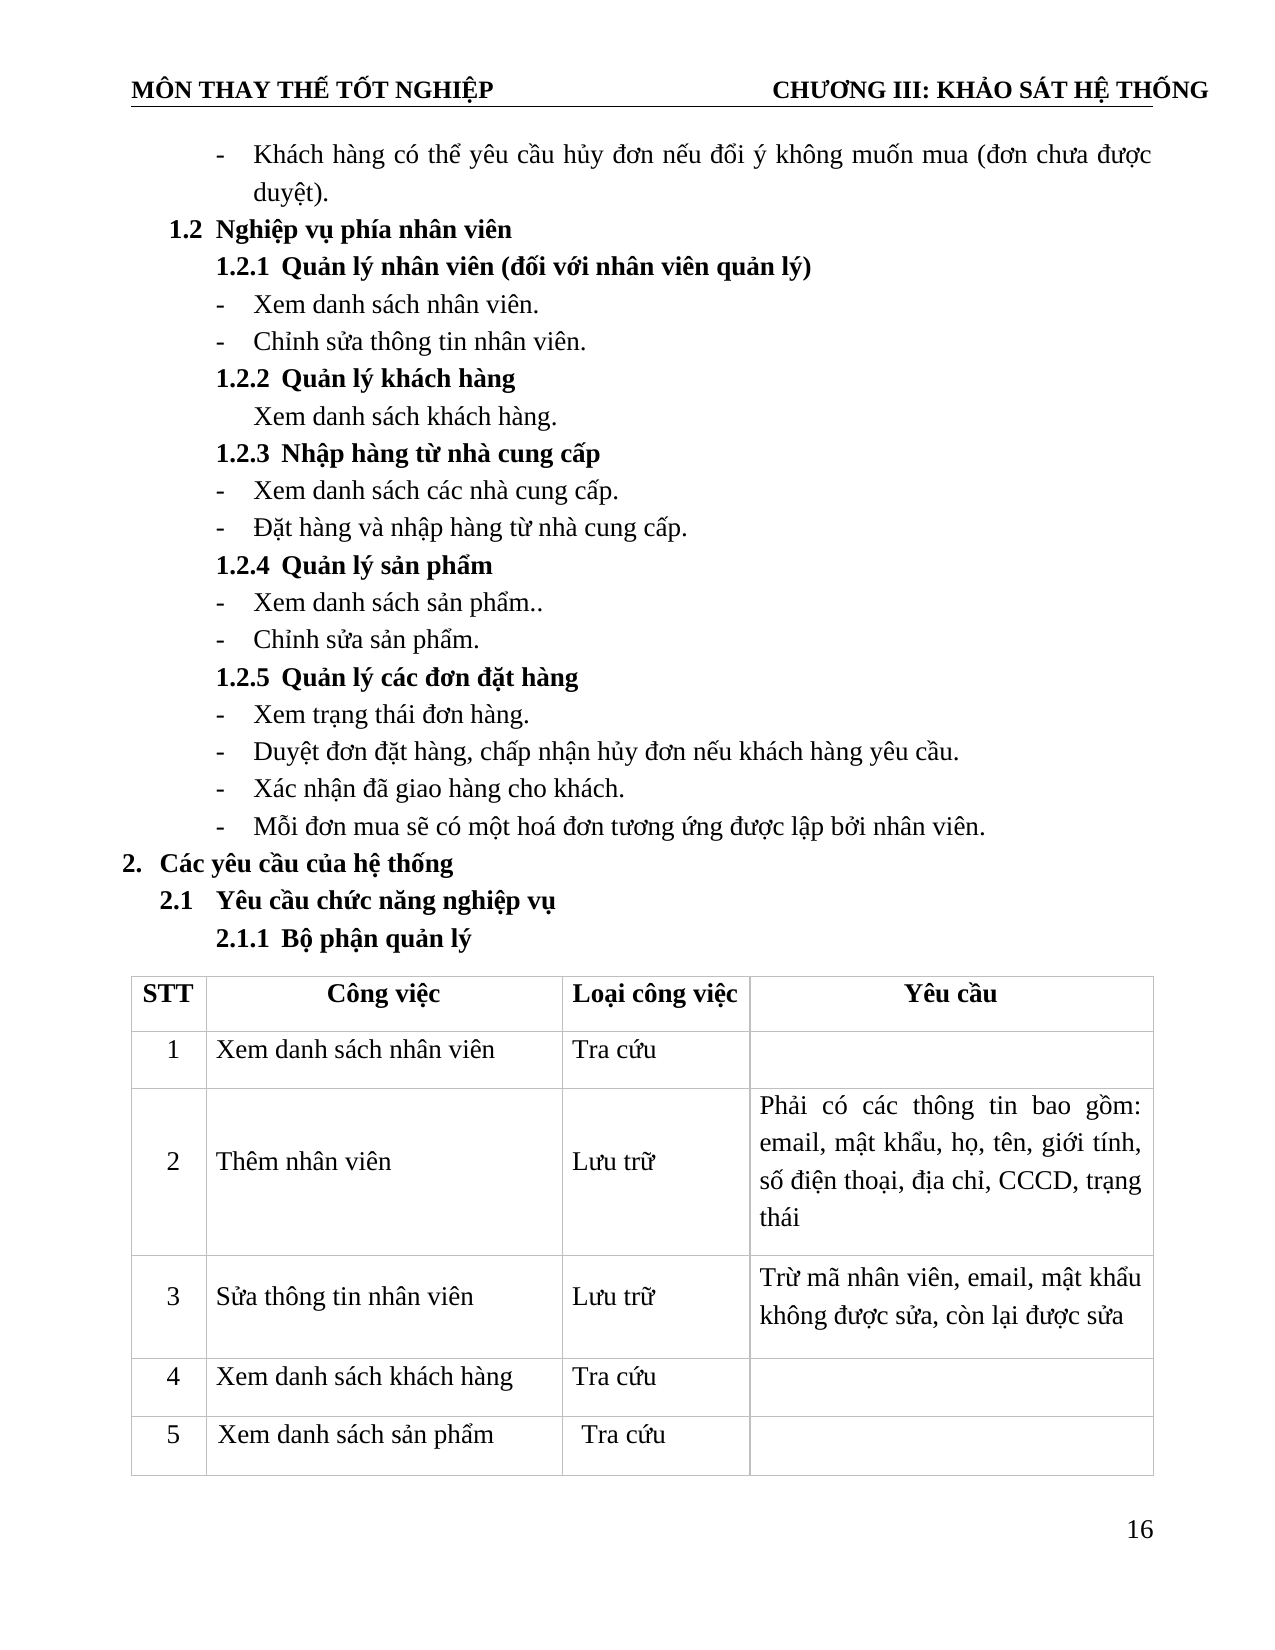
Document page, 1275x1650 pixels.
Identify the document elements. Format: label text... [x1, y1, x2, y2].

table_cell Tra cứu [563, 1359, 749, 1416]
list Chỉnh sửa thông tin nhân viên. [216, 325, 1153, 356]
table_cell Xem danh sách khách hàng [207, 1359, 562, 1416]
table_cell [132, 1089, 206, 1255]
table_header Loại công việc [563, 977, 749, 1031]
table_cell [751, 1032, 1153, 1088]
list Nhập hàng từ nhà cung cấp [216, 437, 1153, 468]
list Nghiệp vụ phía nhân viên [169, 213, 1153, 244]
table_cell [751, 1417, 1153, 1474]
table_header Công việc [207, 977, 562, 1031]
table_cell Tra cứu [563, 1417, 749, 1474]
table_cell Sửa thông tin nhân viên [207, 1256, 562, 1358]
list Xem trạng thái đơn hàng. [216, 698, 1153, 729]
table_cell [132, 1417, 206, 1474]
table_cell Phải có các thông tin bao gồm: email, mật khẩu, họ, tên, giới tính, số điện thoại, địa chỉ, CCCD, trạng thái [751, 1089, 1153, 1255]
list Chỉnh sửa sản phẩm. [216, 623, 1153, 654]
list Quản lý sản phẩm [216, 549, 1153, 580]
table_cell Xem danh sách nhân viên [207, 1032, 562, 1088]
table_cell Trừ mã nhân viên, email, mật khẩu không được sửa, còn lại được sửa [751, 1256, 1153, 1358]
list Xác nhận đã giao hàng cho khách. [216, 772, 1153, 804]
table_cell Lưu trữ [563, 1089, 749, 1255]
table_header Yêu cầu [751, 977, 1153, 1031]
list Bộ phận quản lý [216, 922, 1153, 953]
list Mỗi đơn mua sẽ có một hoá đơn tương ứng được lập bởi nhân viên. [216, 810, 1153, 841]
table_cell Thêm nhân viên [207, 1089, 562, 1255]
list Quản lý các đơn đặt hàng [216, 661, 1153, 692]
list Xem danh sách nhân viên. [216, 288, 1153, 319]
table_cell Tra cứu [563, 1032, 749, 1088]
table_cell Lưu trữ [563, 1256, 749, 1358]
list Xem danh sách khách hàng. [253, 399, 1153, 431]
list Quản lý khách hàng [216, 362, 1153, 393]
table_cell [132, 1359, 206, 1416]
table_header STT [132, 977, 206, 1031]
list Xem danh sách các nhà cung cấp. [216, 474, 1153, 505]
list Duyệt đơn đặt hàng, chấp nhận hủy đơn nếu khách hàng yêu cầu. [216, 735, 1153, 766]
list Khách hàng có thể yêu cầu hủy đơn nếu đổi ý không muốn mua (đơn chưa được duyệt). [216, 138, 1153, 207]
table_cell [132, 1256, 206, 1358]
list Xem danh sách sản phẩm.. [216, 586, 1153, 617]
list Quản lý nhân viên (đối với nhân viên quản lý) [216, 250, 1153, 282]
table_cell [751, 1359, 1153, 1416]
list Yêu cầu chức năng nghiệp vụ [159, 884, 1153, 916]
list Đặt hàng và nhập hàng từ nhà cung cấp. [216, 511, 1153, 543]
table_cell [132, 1032, 206, 1088]
table_cell Xem danh sách sản phẩm [207, 1417, 562, 1474]
list Các yêu cầu của hệ thống [122, 847, 1153, 878]
